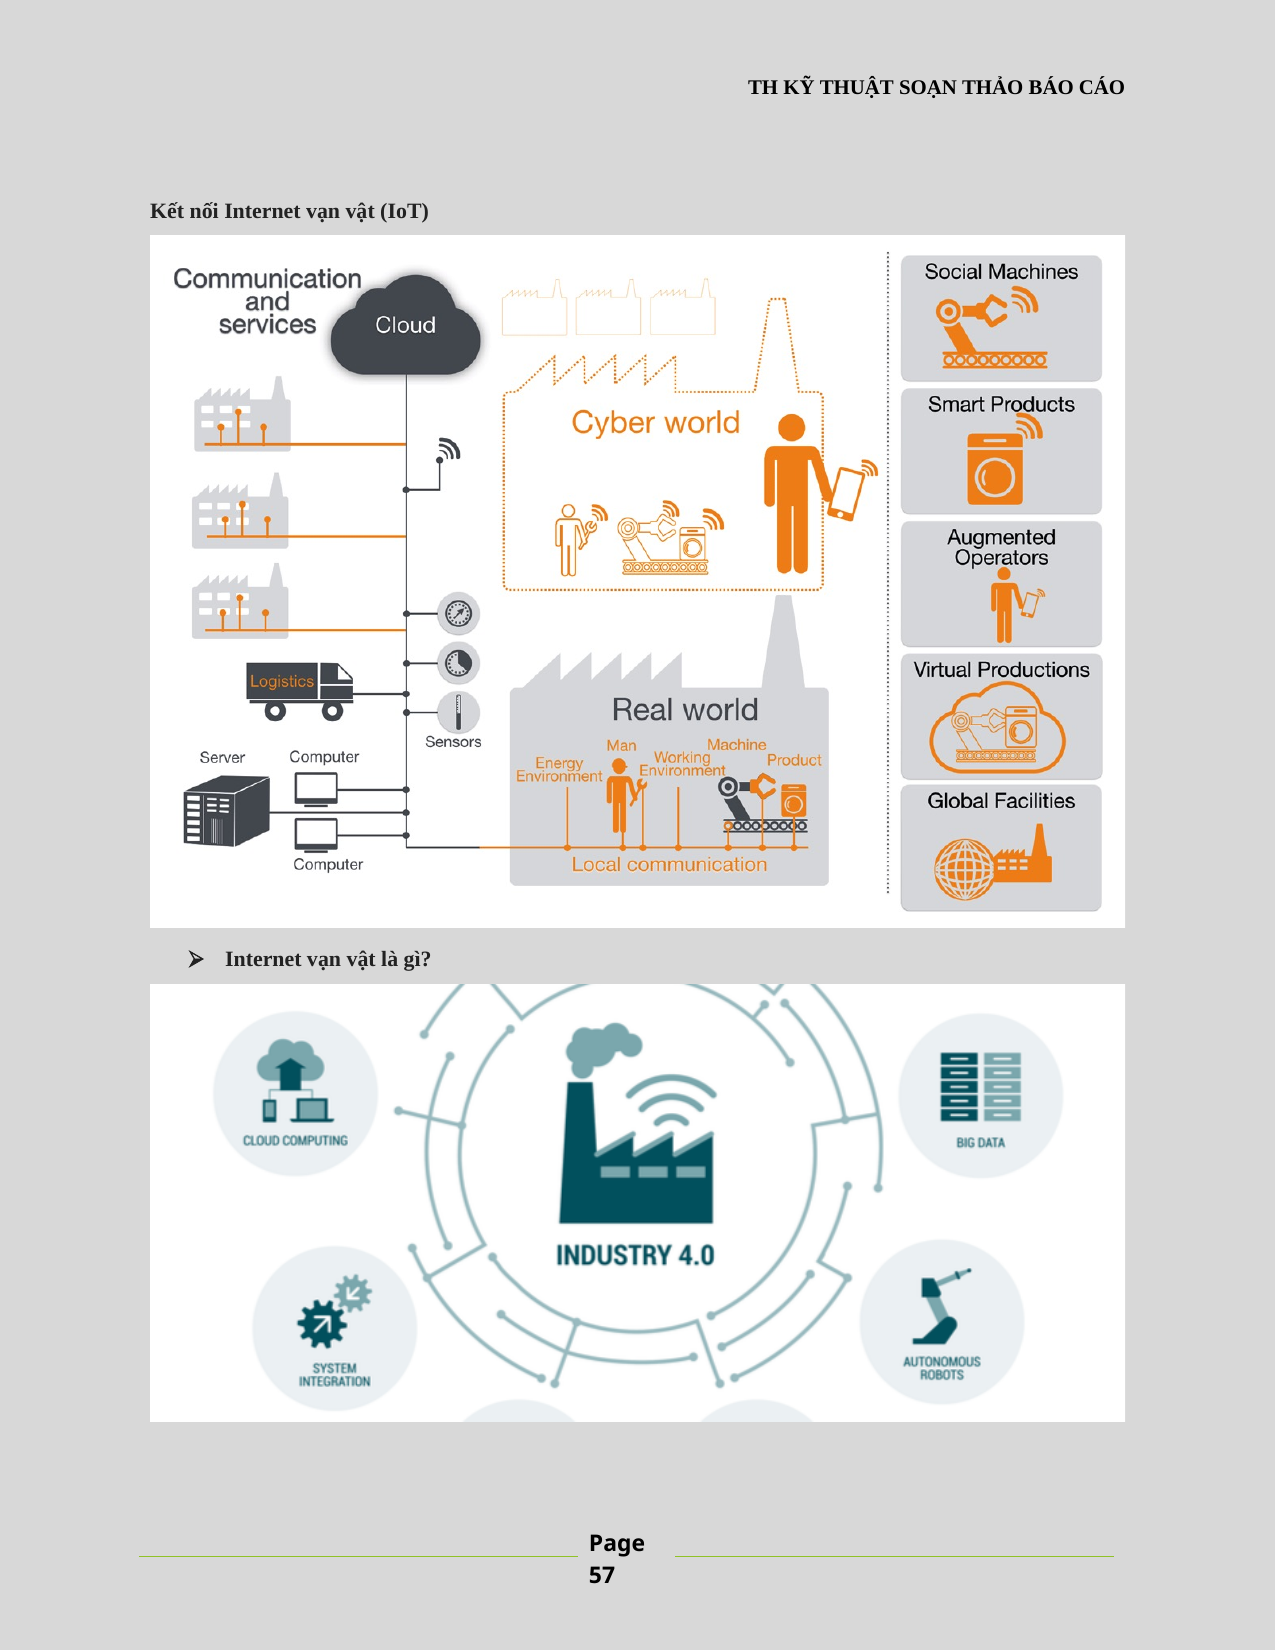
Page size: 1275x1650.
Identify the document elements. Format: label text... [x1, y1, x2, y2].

subtitle Internet vạn vật là gì? [187, 946, 1125, 972]
subtitle Kết nối Internet vạn vật (IoT) [150, 198, 1125, 223]
picture [150, 235, 1125, 928]
picture [150, 984, 1125, 1422]
